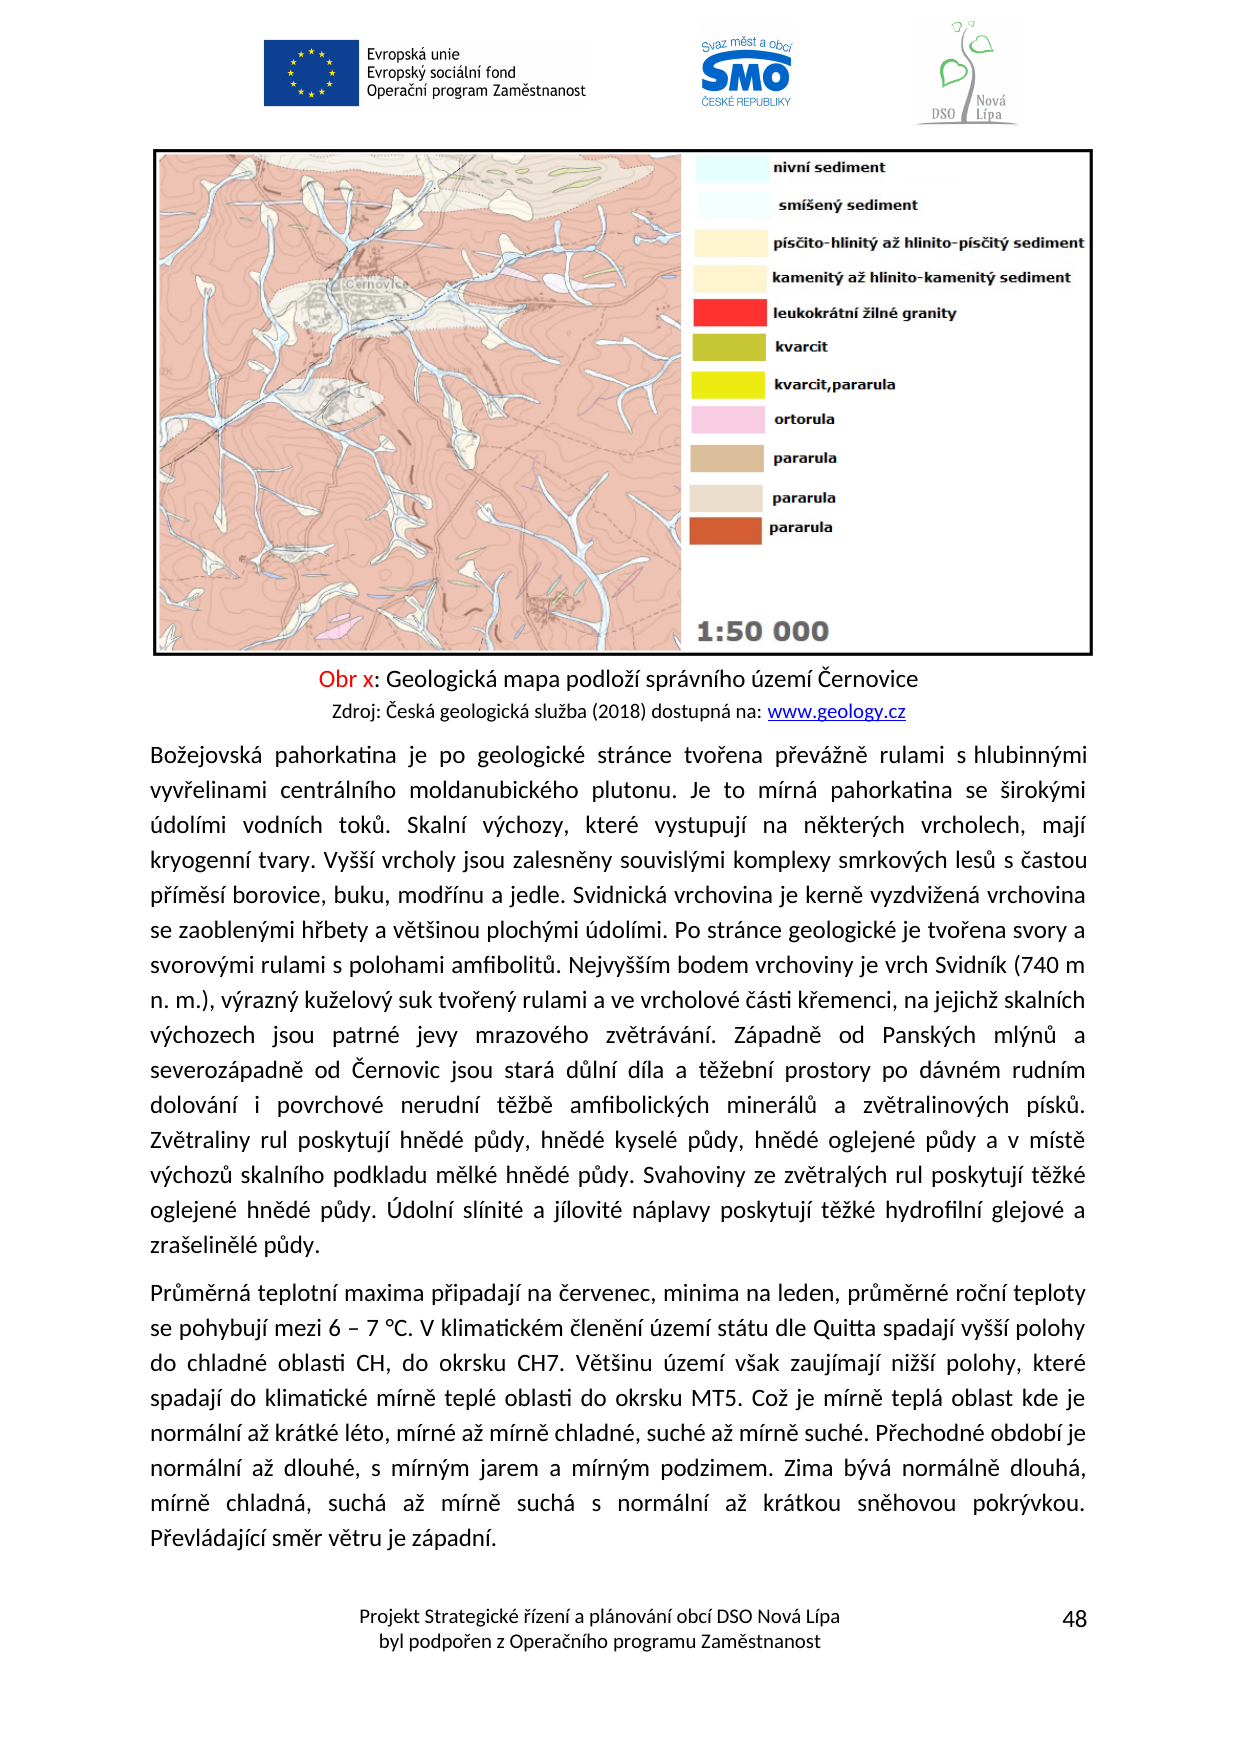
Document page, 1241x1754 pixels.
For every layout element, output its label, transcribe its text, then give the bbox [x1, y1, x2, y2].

text Božejovská pahorkatina je po geologické stránce tvořena převážně rulami s hlubinnými vyvřelinami centrálního moldanubického plutonu. Je to mírná pahorkatina se širokými údolími vodních toků. Skalní výchozy, které vystupují na některých vrcholech, mají kryogenní tvary. Vyšší vrcholy jsou zalesněny souvislými komplexy smrkových lesů s častou příměsí borovice, buku, modřínu a jedle. Svidnická vrchovina je kerně vyzdvižená vrchovina se zaoblenými hřbety a většinou plochými údolími. Po stránce geologické je tvořena svory a svorovými rulami s polohami amfibolitů. Nejvyšším bodem vrchoviny je vrch Svidník (740 m n. m.), výrazný kuželový suk tvořený rulami a ve vrcholové části křemenci, na jejichž skalních výchozech jsou patrné jevy mrazového zvětrávání. Západně od Panských mlýnů a severozápadně od Černovic jsou stará důlní díla a těžební prostory po dávném rudním dolování i povrchové nerudní těžbě amfibolických minerálů a zvětralinových písků. Zvětraliny rul poskytují hnědé půdy, hnědé kyselé půdy, hnědé oglejené půdy a v místě výchozů skalního podkladu mělké hnědé půdy. Svahoviny ze zvětralých rul poskytují těžké oglejené hnědé půdy. Údolní slínité a jílovité náplavy poskytují těžké hydrofilní glejové a zrašelinělé půdy. [150, 740, 1087, 1260]
text Obr x: Geologická mapa podloží správního území Černovice [150, 663, 1087, 693]
picture [262, 38, 586, 108]
text Průměrná teplotní maxima připadají na červenec, minima na leden, průměrné roční teploty se pohybují mezi 6 – 7 °C. V klimatickém členění území státu dle Quitta spadají vyšší polohy do chladné oblasti CH, do okrsku CH7. Většinu území však zaujímají nižší polohy, které spadají do klimatické mírně teplé oblasti do okrsku MT5. Což je mírně teplá oblast kde je normální až krátké léto, mírné až mírně chladné, suché až mírně suché. Přechodné období je normální až dlouhé, s mírným jarem a mírným podzimem. Zima bývá normálně dlouhá, mírně chladná, suchá až mírně suchá s normální až krátkou sněhovou pokrývkou. Převládající směr větru je západní. [150, 1277, 1087, 1553]
picture [699, 18, 795, 108]
picture [912, 16, 1023, 129]
text Zdroj: Česká geologická služba (2018) dostupná na: www.geology.cz [150, 698, 1087, 723]
picture [150, 147, 1096, 659]
